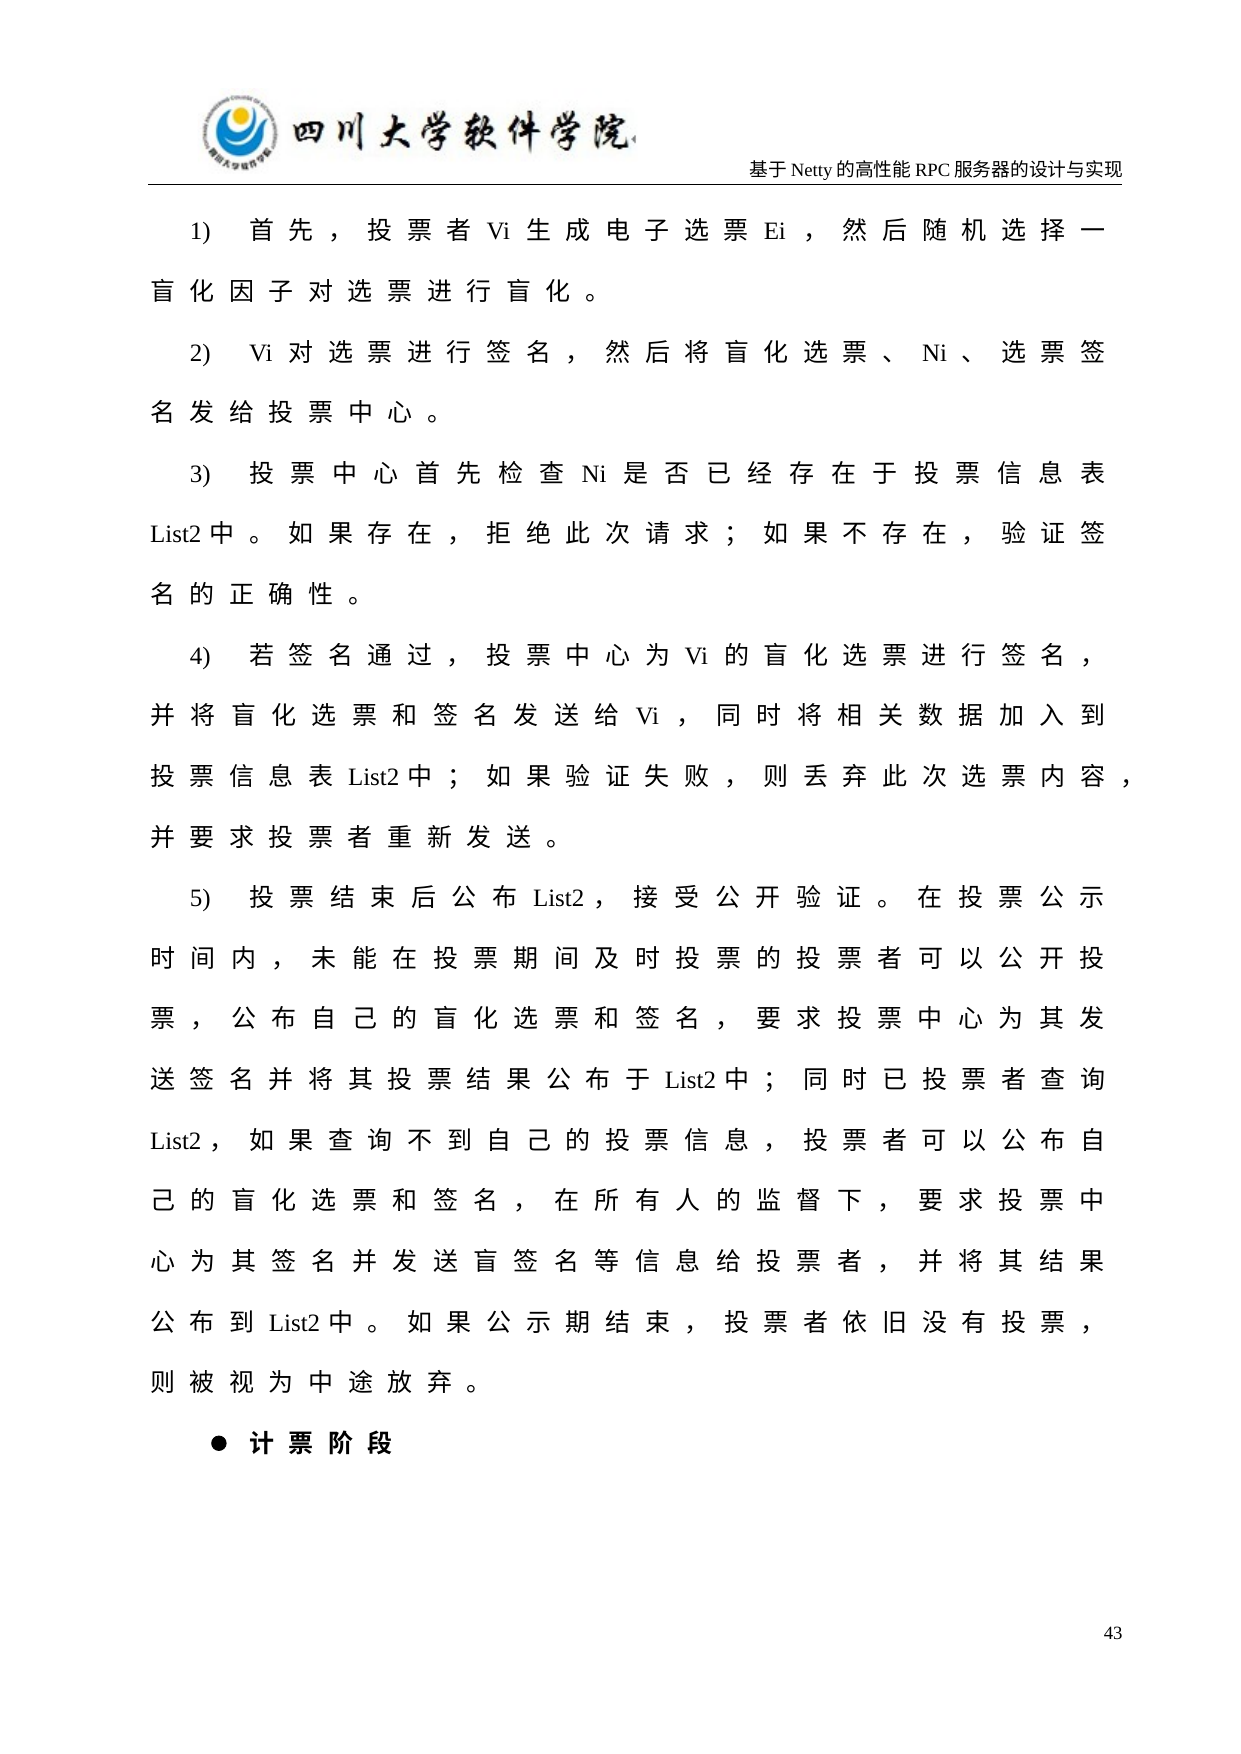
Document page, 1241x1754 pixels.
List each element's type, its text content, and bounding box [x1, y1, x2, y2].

list 若签名通过，投票中心为Vi的盲化选票进行签名，并将盲化选票和签名发送给Vi，同时将相关数据加入到投票信息表List2中；如果验证失败，则丢弃此次选票内容，并要求投票者重新发送。 [150, 623, 1120, 865]
list 投票中心首先检查Ni是否已经存在于投票信息表List2中。如果存在，拒绝此次请求；如果不存在，验证签名的正确性。 [150, 441, 1120, 623]
list Vi对选票进行签名，然后将盲化选票、Ni、选票签名发给投票中心。 [150, 320, 1120, 441]
picture [197, 88, 639, 177]
list 首先，投票者Vi生成电子选票Ei，然后随机选择一盲化因子对选票进行盲化。 [150, 198, 1120, 320]
list 投票结束后公布List2，接受公开验证。在投票公示时间内，未能在投票期间及时投票的投票者可以公开投票，公布自己的盲化选票和签名，要求投票中心为其发送签名并将其投票结果公布于List2中；同时已投票者查询List2，如果查询不到自己的投票信息，投票者可以公布自己的盲化选票和签名，在所有人的监督下，要求投票中心为其签名并发送盲签名等信息给投票者，并将其结果公布到List2中。如果公示期结束，投票者依旧没有投票，则被视为中途放弃。 [150, 865, 1120, 1411]
list 计票阶段 [196, 1411, 1120, 1472]
